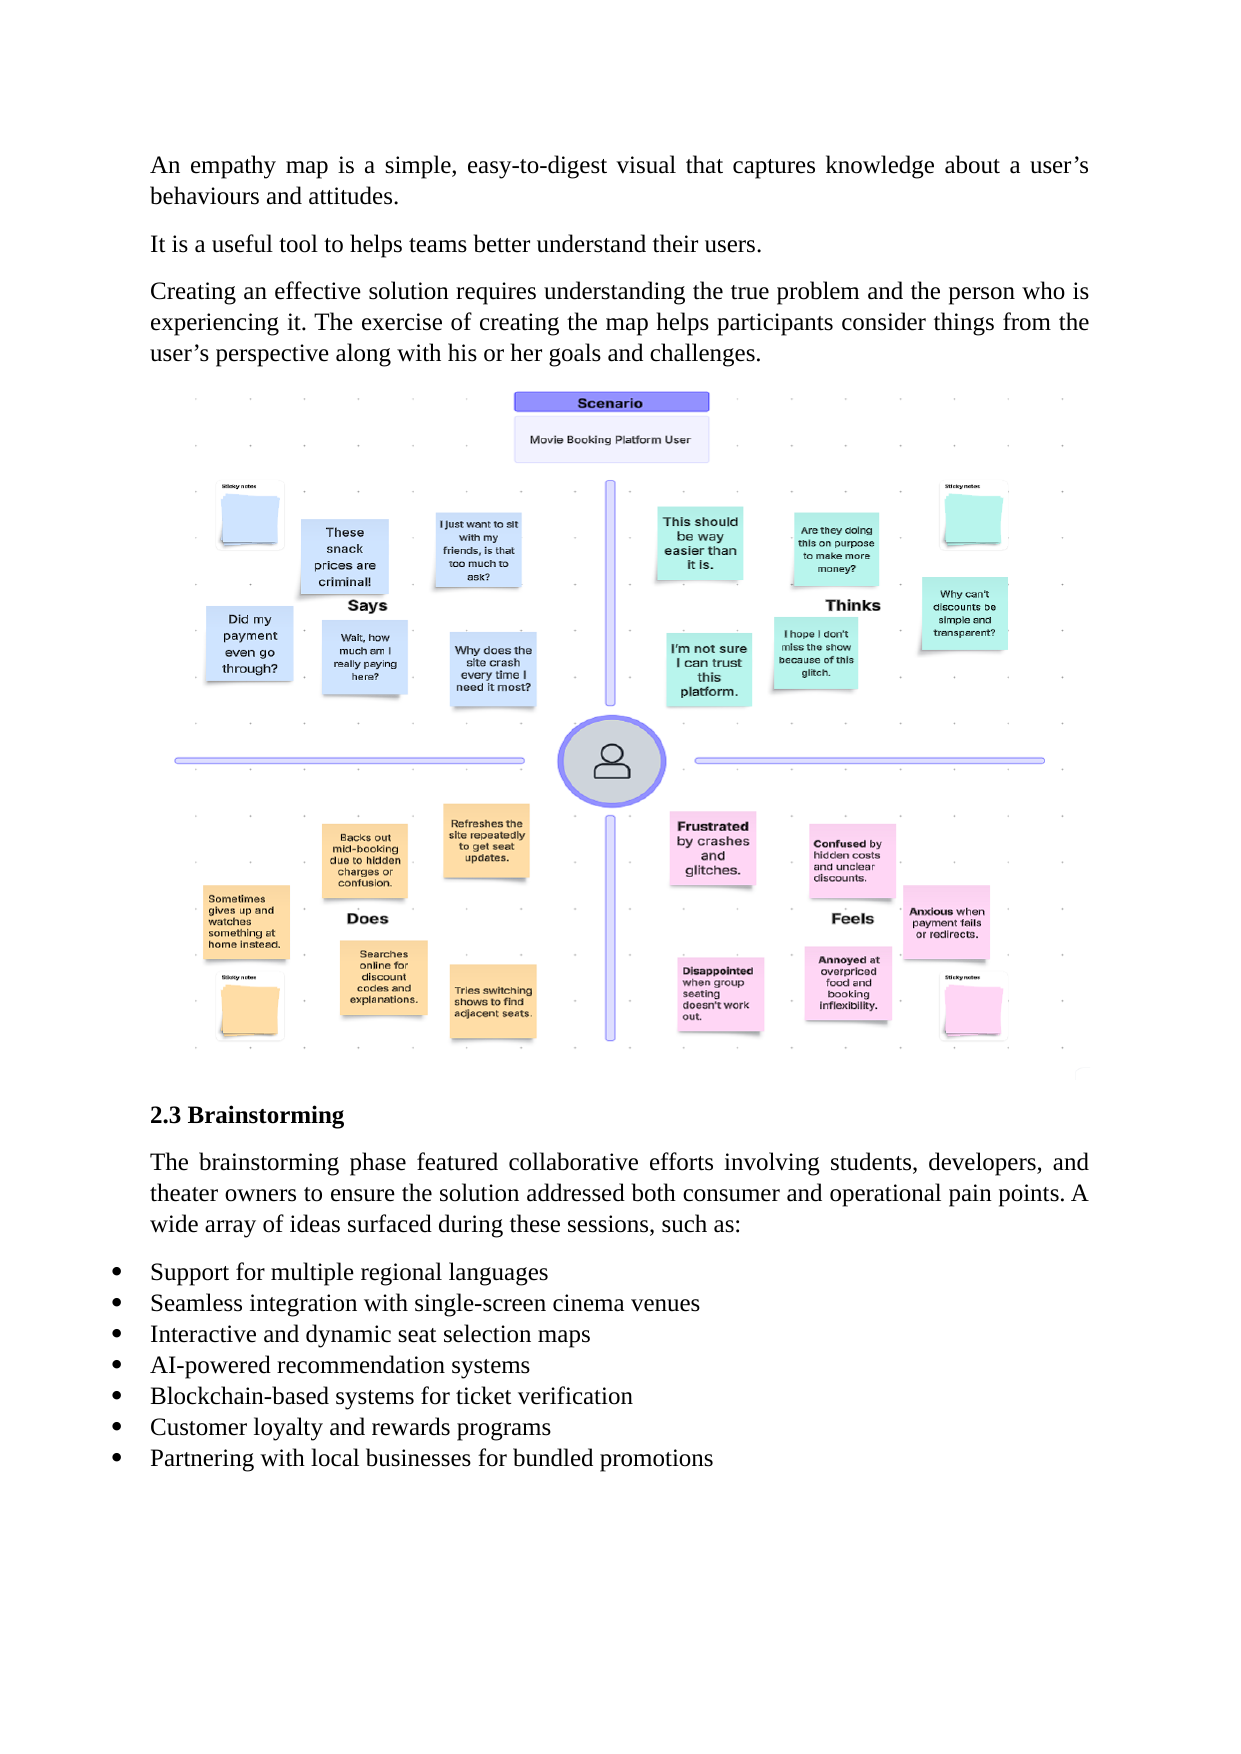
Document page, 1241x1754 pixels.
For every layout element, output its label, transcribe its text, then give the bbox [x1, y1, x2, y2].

text The brainstorming phase featured collaborative efforts involving students, developers, and theater owners to ensure the solution addressed both consumer and operational pain points. A wide array of ideas surfaced during these sessions, such as: [150, 1147, 1090, 1238]
list Blockchain-based systems for ticket verification [112, 1381, 1090, 1410]
text Creating an effective solution requires understanding the true problem and the person who is experiencing it. The exercise of creating the map helps participants consider things from the user’s perspective along with his or her goals and challenges. [150, 276, 1090, 367]
text An empathy map is a simple, easy-to-digest visual that captures knowledge about a user’s behaviours and attitudes. [150, 150, 1090, 210]
picture [150, 386, 1091, 1080]
list Seamless integration with single-screen cinema venues [112, 1288, 1090, 1317]
list Interactive and dynamic seat selection maps [112, 1319, 1090, 1348]
list AI-powered recommendation systems [112, 1350, 1090, 1379]
text It is a useful tool to helps teams better understand their users. [150, 229, 1090, 257]
list Customer loyalty and rewards programs [112, 1412, 1090, 1441]
list Partnering with local businesses for bundled promotions [112, 1443, 1090, 1472]
list Support for multiple regional languages [112, 1257, 1090, 1286]
text 2.3 Brainstorming [150, 1100, 1090, 1128]
